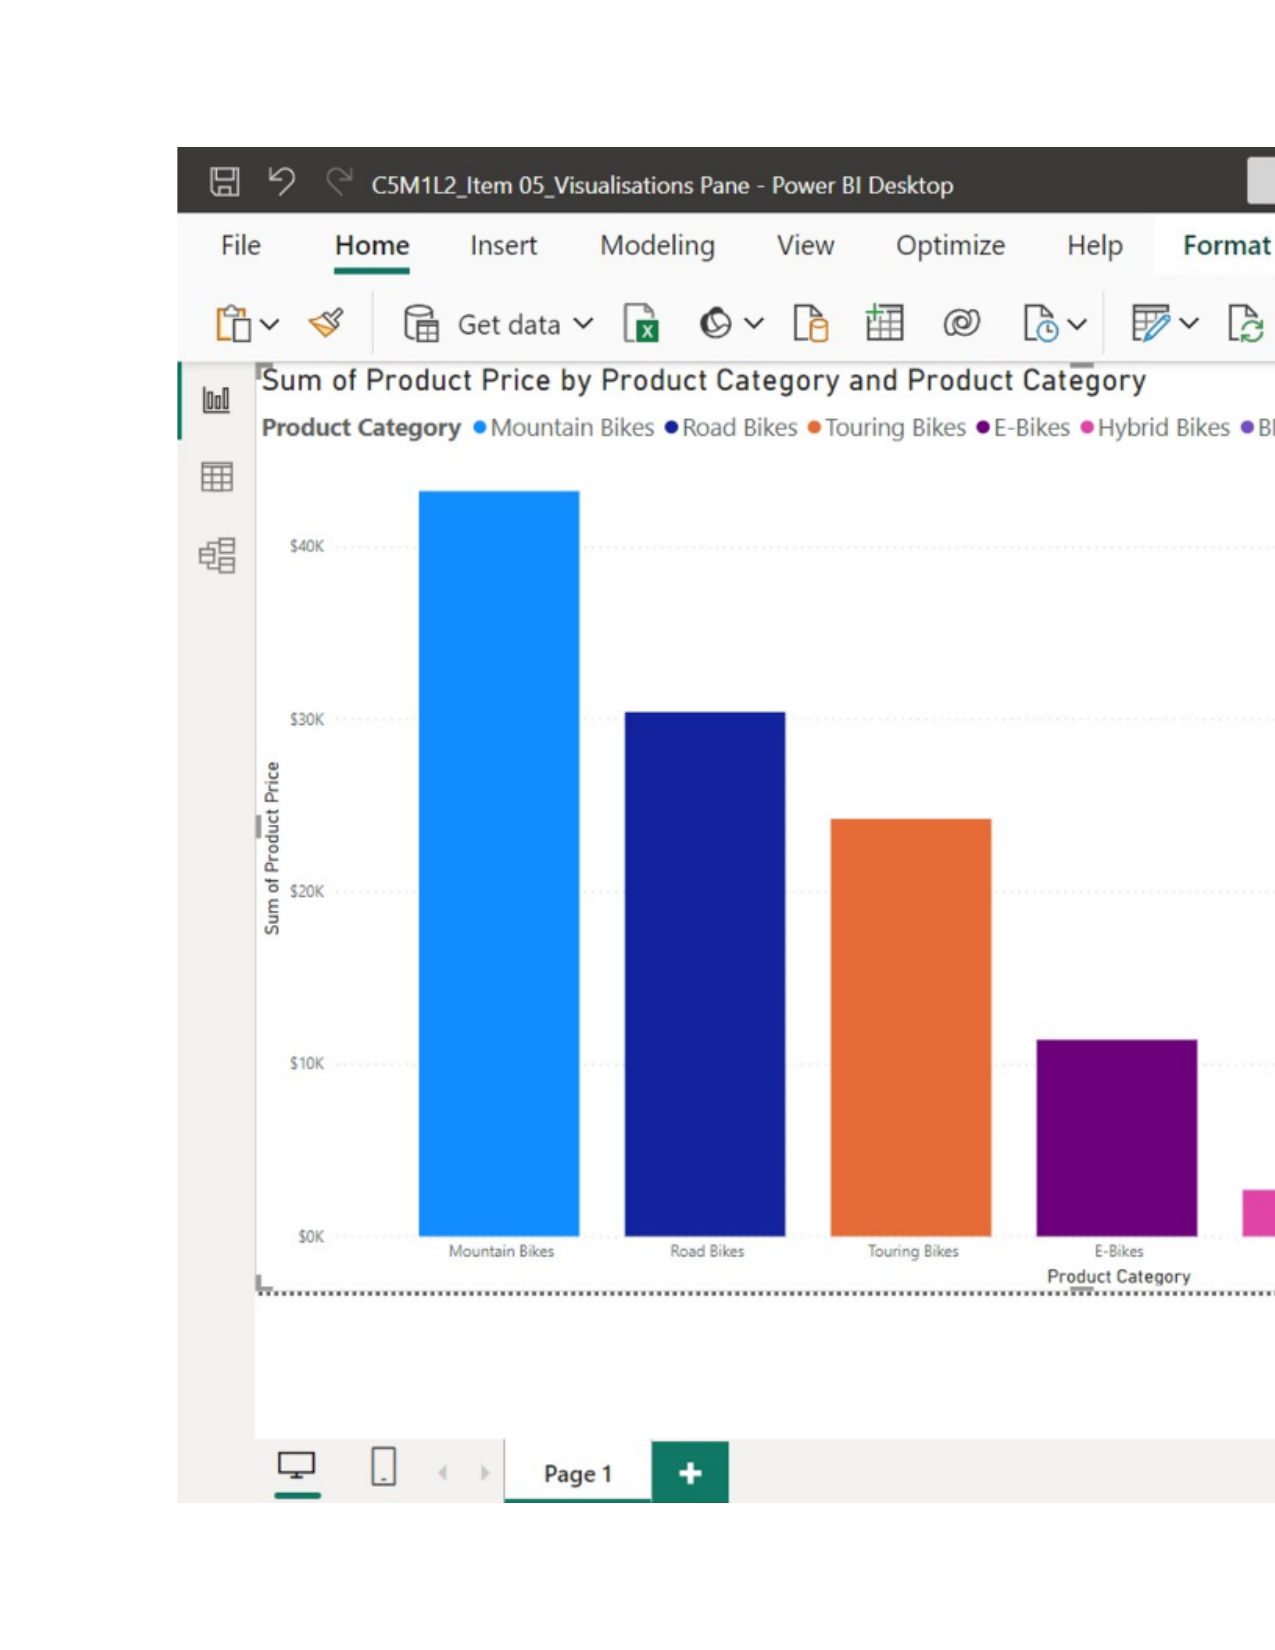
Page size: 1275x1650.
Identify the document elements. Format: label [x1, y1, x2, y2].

picture [177, 147, 1275, 1503]
